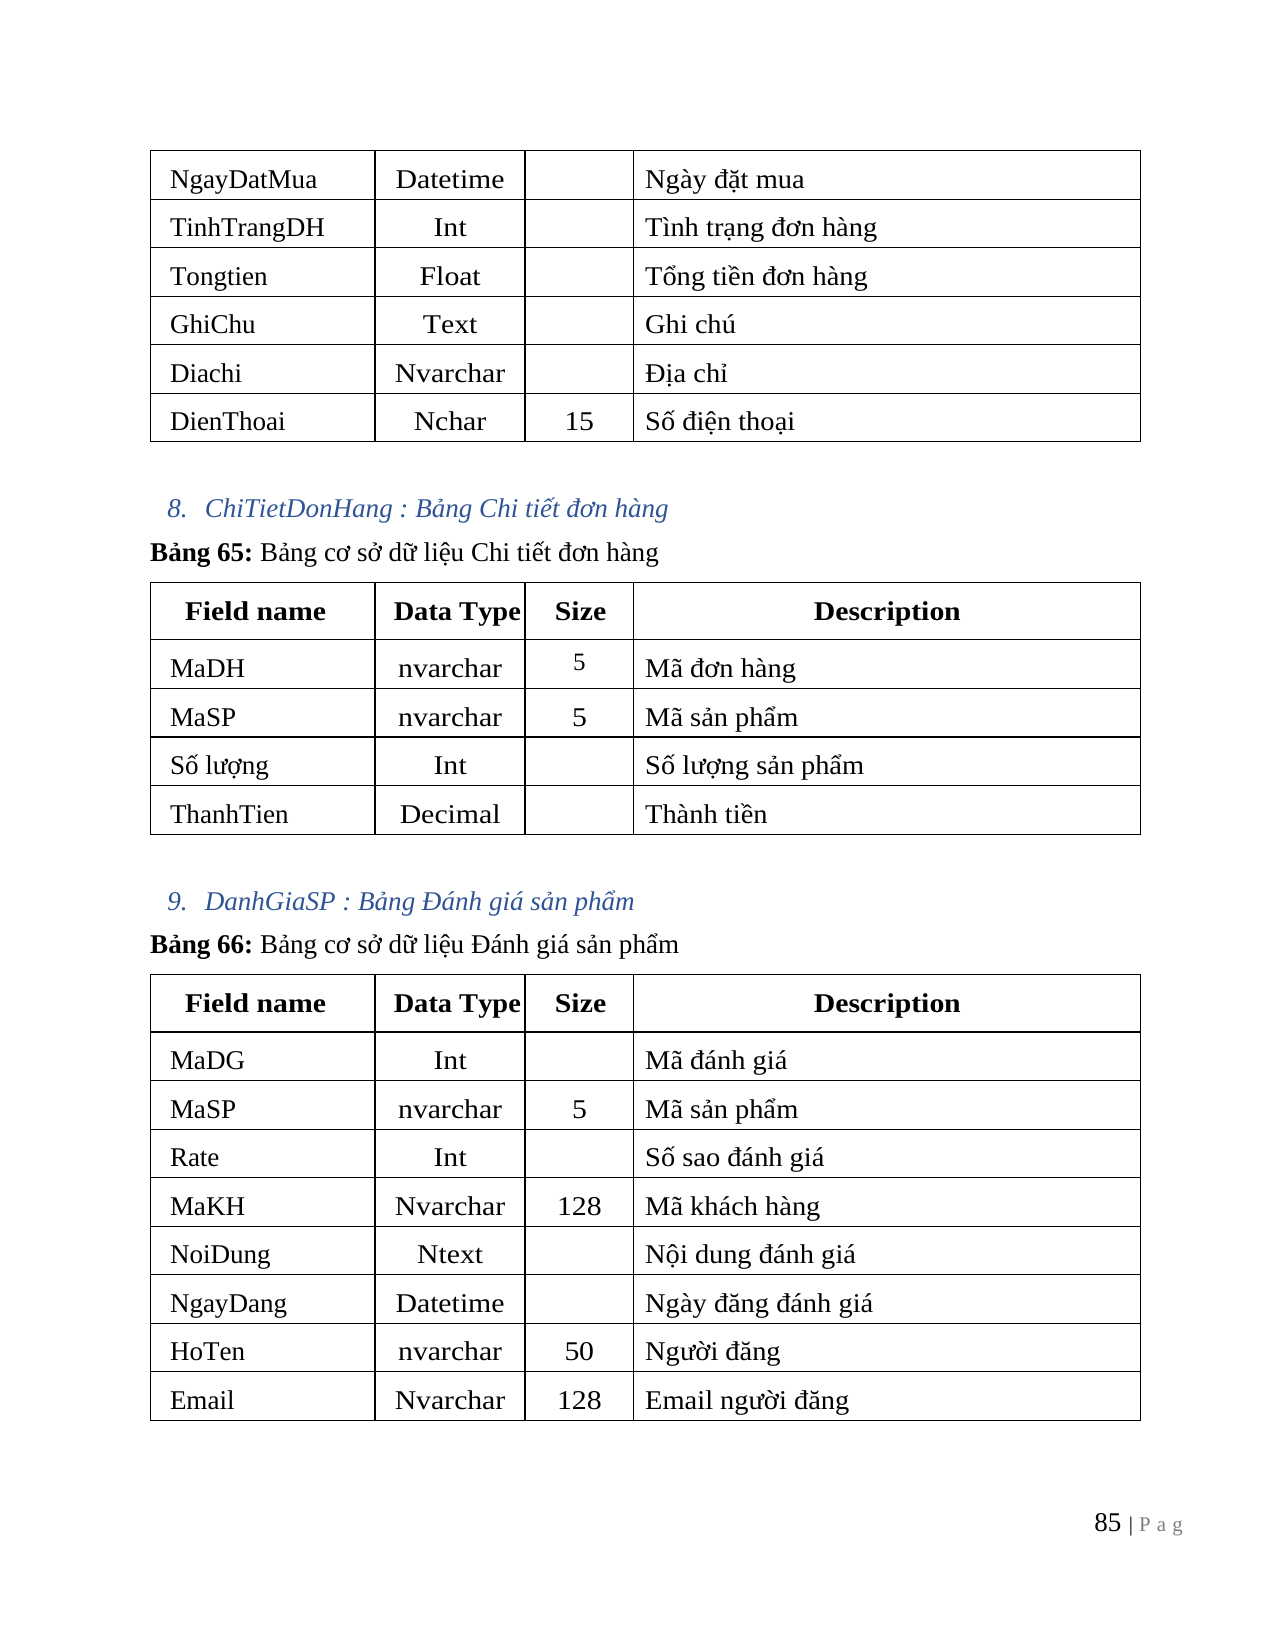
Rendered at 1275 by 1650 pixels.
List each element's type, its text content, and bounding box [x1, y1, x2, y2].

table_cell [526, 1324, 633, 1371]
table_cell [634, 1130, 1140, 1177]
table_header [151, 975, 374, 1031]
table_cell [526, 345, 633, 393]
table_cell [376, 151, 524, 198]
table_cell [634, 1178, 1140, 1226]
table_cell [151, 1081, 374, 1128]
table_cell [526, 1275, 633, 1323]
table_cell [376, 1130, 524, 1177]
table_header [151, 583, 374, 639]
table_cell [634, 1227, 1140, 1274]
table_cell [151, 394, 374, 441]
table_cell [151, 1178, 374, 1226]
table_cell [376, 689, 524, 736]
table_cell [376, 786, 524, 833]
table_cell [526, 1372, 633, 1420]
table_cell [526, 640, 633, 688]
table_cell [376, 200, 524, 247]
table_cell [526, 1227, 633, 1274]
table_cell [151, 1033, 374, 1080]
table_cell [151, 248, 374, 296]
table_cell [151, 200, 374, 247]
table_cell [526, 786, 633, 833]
subtitle DanhGiaSP : Bảng Đánh giá sản phẩm [167, 885, 1134, 916]
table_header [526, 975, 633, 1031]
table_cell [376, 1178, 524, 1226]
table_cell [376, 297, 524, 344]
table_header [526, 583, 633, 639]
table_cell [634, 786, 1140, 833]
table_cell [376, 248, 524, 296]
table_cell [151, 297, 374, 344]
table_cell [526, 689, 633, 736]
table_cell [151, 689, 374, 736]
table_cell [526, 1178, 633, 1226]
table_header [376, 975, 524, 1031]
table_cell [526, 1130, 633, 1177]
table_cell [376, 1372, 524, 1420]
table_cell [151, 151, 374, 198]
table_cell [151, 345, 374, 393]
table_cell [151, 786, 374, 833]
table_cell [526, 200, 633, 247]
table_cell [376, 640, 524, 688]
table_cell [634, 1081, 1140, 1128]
subtitle ChiTietDonHang : Bảng Chi tiết đơn hàng [167, 492, 1134, 524]
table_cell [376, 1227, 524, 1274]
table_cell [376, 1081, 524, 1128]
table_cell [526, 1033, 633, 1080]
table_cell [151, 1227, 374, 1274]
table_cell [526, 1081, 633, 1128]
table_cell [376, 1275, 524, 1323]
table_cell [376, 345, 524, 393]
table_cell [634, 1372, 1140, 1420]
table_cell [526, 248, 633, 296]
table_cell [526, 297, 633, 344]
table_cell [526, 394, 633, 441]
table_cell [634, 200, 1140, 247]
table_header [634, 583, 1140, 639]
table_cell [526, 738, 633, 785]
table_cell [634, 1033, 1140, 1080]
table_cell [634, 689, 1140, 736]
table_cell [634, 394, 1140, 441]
subtitle Bảng 66: Bảng cơ sở dữ liệu Đánh giá sản phẩm [150, 928, 1134, 959]
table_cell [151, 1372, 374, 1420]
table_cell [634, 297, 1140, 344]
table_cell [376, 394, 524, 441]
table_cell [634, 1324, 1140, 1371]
subtitle Bảng 65: Bảng cơ sở dữ liệu Chi tiết đơn hàng [150, 536, 1134, 567]
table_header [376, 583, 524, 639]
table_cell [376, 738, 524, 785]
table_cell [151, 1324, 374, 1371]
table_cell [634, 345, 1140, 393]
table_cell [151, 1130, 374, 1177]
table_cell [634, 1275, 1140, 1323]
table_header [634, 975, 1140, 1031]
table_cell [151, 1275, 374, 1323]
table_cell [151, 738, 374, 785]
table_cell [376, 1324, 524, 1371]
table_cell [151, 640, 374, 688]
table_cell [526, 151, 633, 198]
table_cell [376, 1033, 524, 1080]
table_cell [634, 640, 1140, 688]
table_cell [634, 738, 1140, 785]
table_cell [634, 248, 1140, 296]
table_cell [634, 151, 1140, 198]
